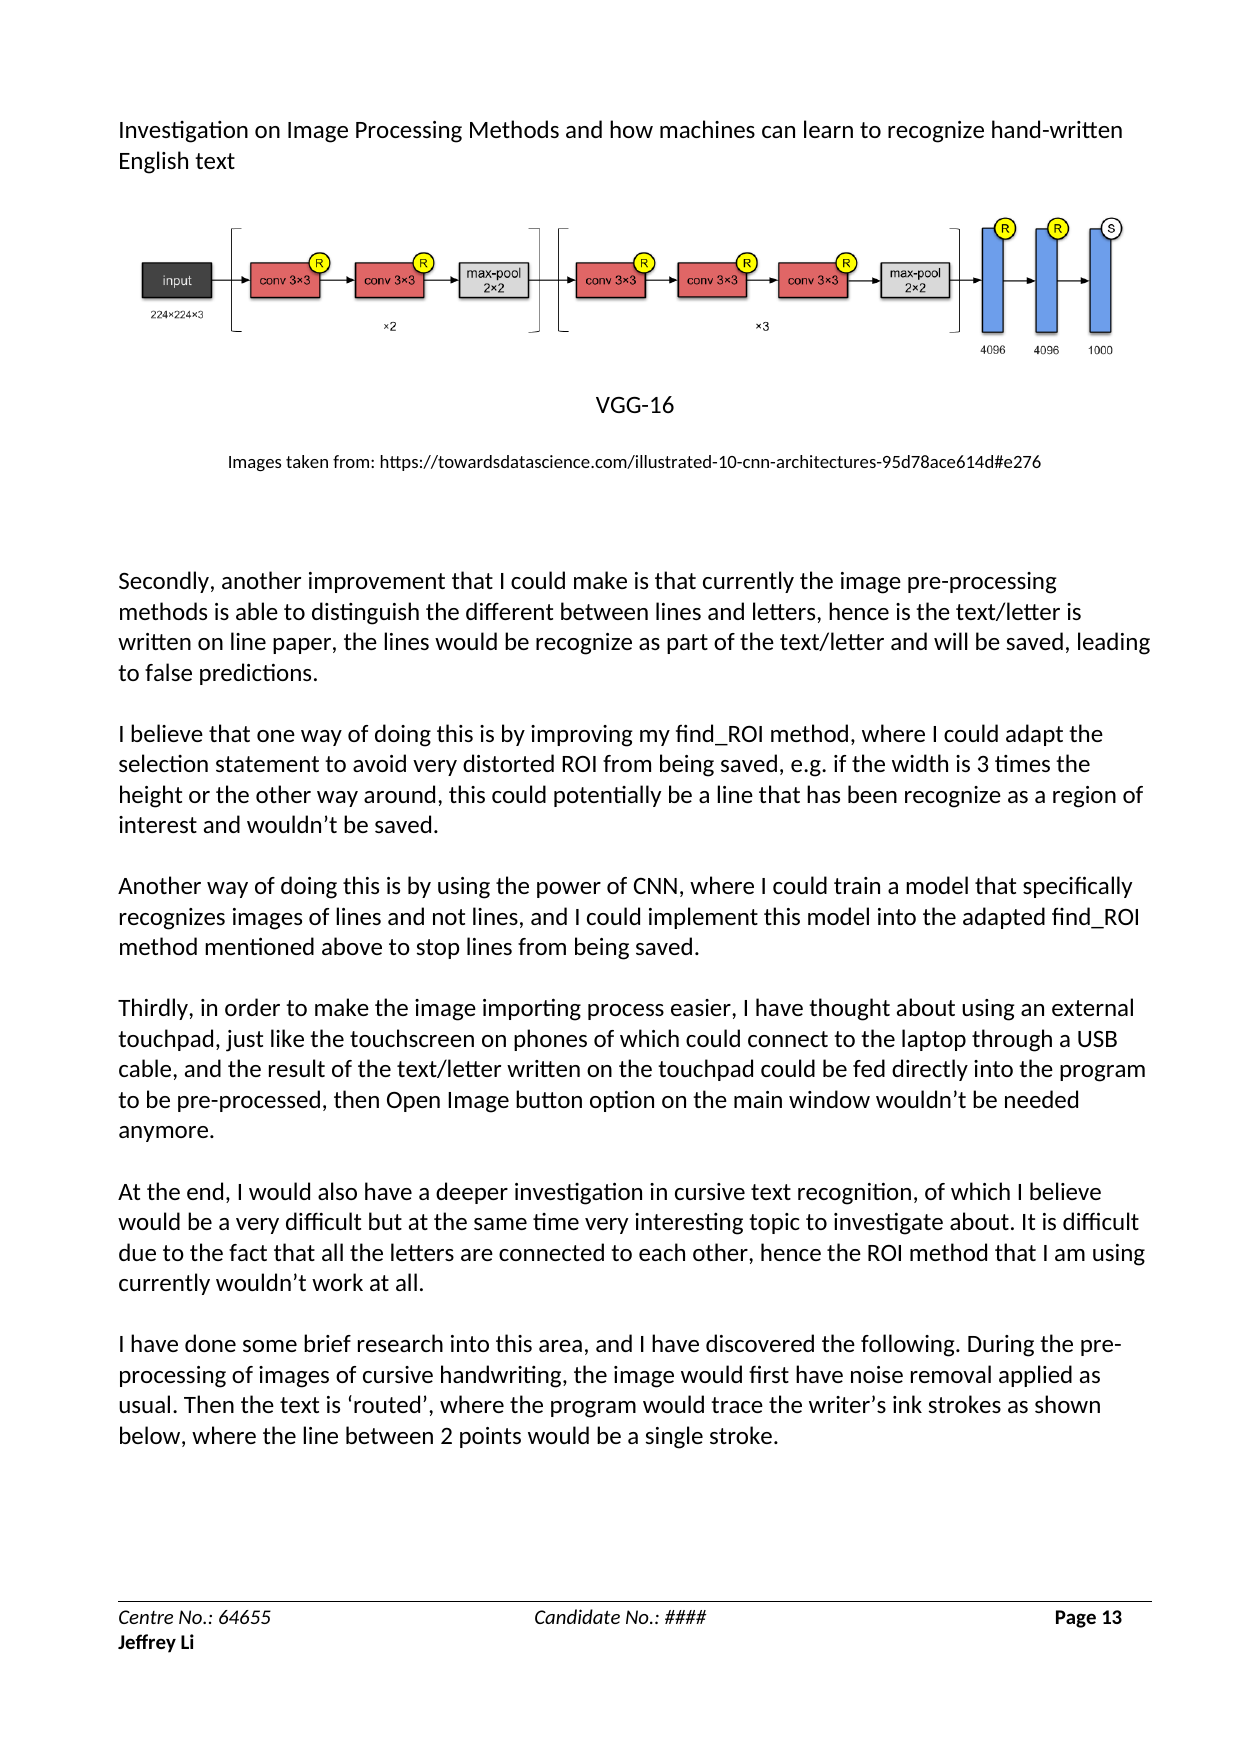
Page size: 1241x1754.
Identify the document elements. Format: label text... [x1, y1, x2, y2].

text VGG-16 [118, 390, 1152, 420]
text At the end, I would also have a deeper investigation in cursive text recognition, of which I believe would be a very difficult but at the same time very interesting topic to investigate about. It is difficult due to the fact that all the letters are connected to each other, hence the ROI method that I am using currently wouldn’t work at all. [118, 1176, 1152, 1298]
text I believe that one way of doing this is by improving my find_ROI method, where I could adapt the selection statement to avoid very distorted ROI from being saved, e.g. if the width is 3 times the height or the other way around, this could potentially be a line that has been recognize as a region of interest and wouldn’t be saved. [118, 718, 1152, 840]
text Images taken from: https://towardsdatascience.com/illustrated-10-cnn-architectures-95d78ace614d#e276 [118, 451, 1152, 474]
text Another way of doing this is by using the power of CNN, where I could train a model that specifically recognizes images of lines and not lines, and I could implement this model into the adapted find_ROI method mentioned above to stop lines from being saved. [118, 870, 1152, 962]
text Secondly, another improvement that I could make is that currently the image pre-processing methods is able to distinguish the different between lines and letters, hence is the text/letter is written on line paper, the lines would be recognize as part of the text/letter and will be saved, leading to false predictions. [118, 565, 1152, 687]
text I have done some brief research into this area, and I have discovered the following. During the pre-processing of images of cursive handwriting, the image would first have noise removal applied as usual. Then the text is ‘routed’, where the program would trace the writer’s ink strokes as shown below, where the line between 2 points would be a single stroke. [118, 1328, 1152, 1450]
picture [119, 195, 1151, 390]
text Thirdly, in order to make the image importing process easier, I have thought about using an external touchpad, just like the touchscreen on phones of which could connect to the laptop through a USB cable, and the result of the text/letter written on the touchpad could be fed directly into the program to be pre-processed, then Open Image button option on the main window wouldn’t be needed anymore. [118, 992, 1152, 1145]
